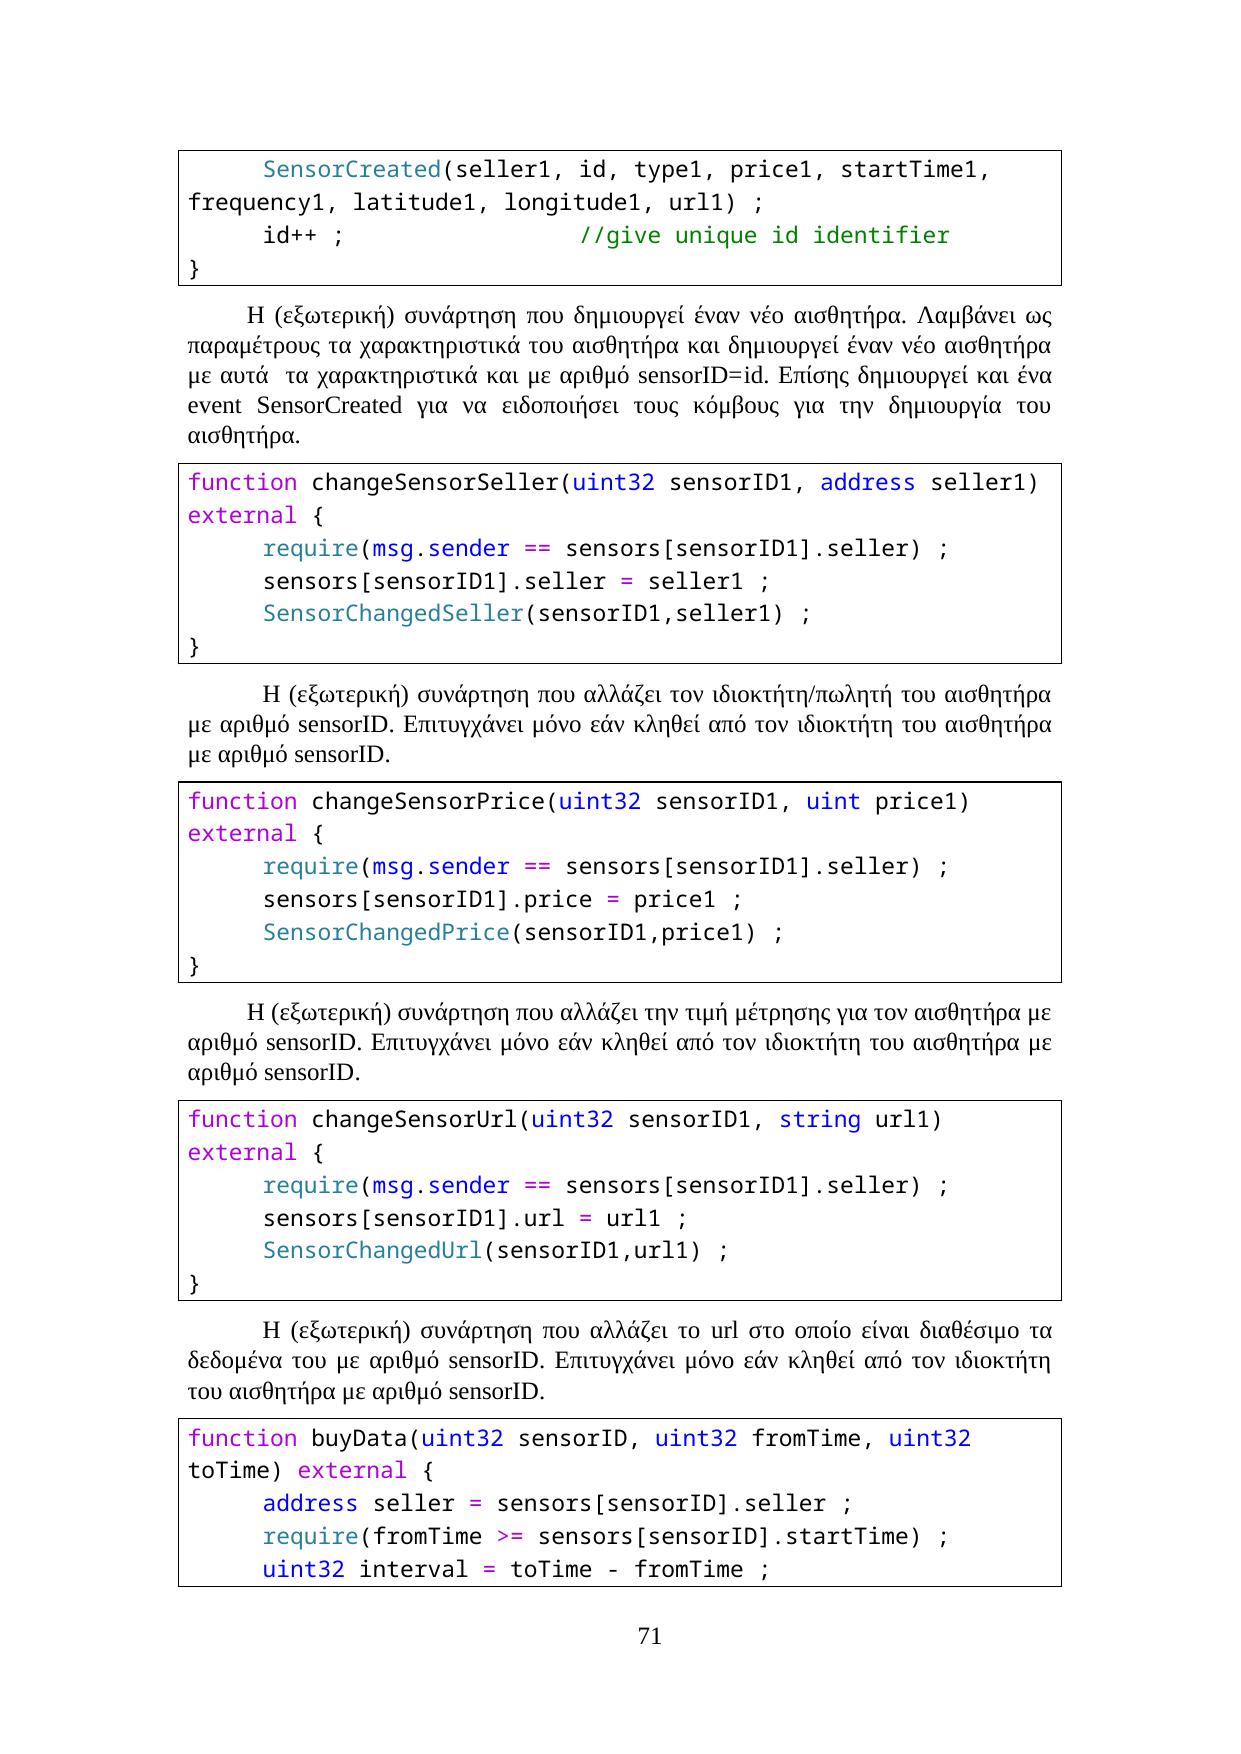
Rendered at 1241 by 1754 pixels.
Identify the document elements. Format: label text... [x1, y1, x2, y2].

text require(msg.sender == sensors[sensorID1].seller) ; [179, 529, 1061, 561]
text SensorChangedSeller(sensorID1,seller1) ; [179, 594, 1061, 627]
text sensors[sensorID1].price = price1 ; [179, 880, 1061, 913]
text SensorChangedUrl(sensorID1,url1) ; [179, 1231, 1061, 1264]
text id++ ; //give unique id identifier [179, 216, 1061, 248]
text uint32 interval = toTime - fromTime ; [179, 1549, 1061, 1586]
text sensors[sensorID1].url = url1 ; [179, 1198, 1061, 1231]
text SensorCreated(seller1, id, type1, price1, startTime1, frequency1, latitude1, longitude1, url1) ; [179, 151, 1061, 216]
text } [179, 248, 1061, 285]
text } [179, 946, 1061, 982]
text } [179, 627, 1061, 663]
text Η (εξωτερική) συνάρτηση που αλλάζει τον ιδιοκτήτη/πωλητή του αισθητήρα με αριθμό sensorID. Επιτυγχάνει μόνο εάν κληθεί από τον ιδιοκτήτη του αισθητήρα με αριθμό sensorID. [187, 679, 1053, 768]
text Η (εξωτερική) συνάρτηση που δημιουργεί έναν νέο αισθητήρα. Λαμβάνει ως παραμέτρους τα χαρακτηριστικά του αισθητήρα και δημιουργεί έναν νέο αισθητήρα με αυτά τα χαρακτηριστικά και με αριθμό sensorID=id. Επίσης δημιουργεί και ένα event SensorCreated για να ειδοποιήσει τους κόμβους για την δημιουργία του αισθητήρα. [187, 300, 1053, 449]
text Η (εξωτερική) συνάρτηση που αλλάζει το url στο οποίο είναι διαθέσιμο τα δεδομένα του με αριθμό sensorID. Επιτυγχάνει μόνο εάν κληθεί από τον ιδιοκτήτη του αισθητήρα με αριθμό sensorID. [187, 1316, 1053, 1404]
text sensors[sensorID1].seller = seller1 ; [179, 561, 1061, 594]
text address seller = sensors[sensorID].seller ; [179, 1484, 1061, 1517]
text require(msg.sender == sensors[sensorID1].seller) ; [179, 1166, 1061, 1198]
text function changeSensorSeller(uint32 sensorID1, address seller1) external { [179, 464, 1061, 529]
text function buyData(uint32 sensorID, uint32 fromTime, uint32 toTime) external { [179, 1419, 1061, 1484]
text require(msg.sender == sensors[sensorID1].seller) ; [179, 847, 1061, 880]
text SensorChangedPrice(sensorID1,price1) ; [179, 913, 1061, 946]
text } [179, 1264, 1061, 1300]
text require(fromTime >= sensors[sensorID].startTime) ; [179, 1517, 1061, 1549]
text function changeSensorUrl(uint32 sensorID1, string url1) external { [179, 1101, 1061, 1166]
text Η (εξωτερική) συνάρτηση που αλλάζει την τιμή μέτρησης για τον αισθητήρα με αριθμό sensorID. Επιτυγχάνει μόνο εάν κληθεί από τον ιδιοκτήτη του αισθητήρα με αριθμό sensorID. [187, 997, 1053, 1086]
text function changeSensorPrice(uint32 sensorID1, uint price1) external { [179, 783, 1061, 847]
